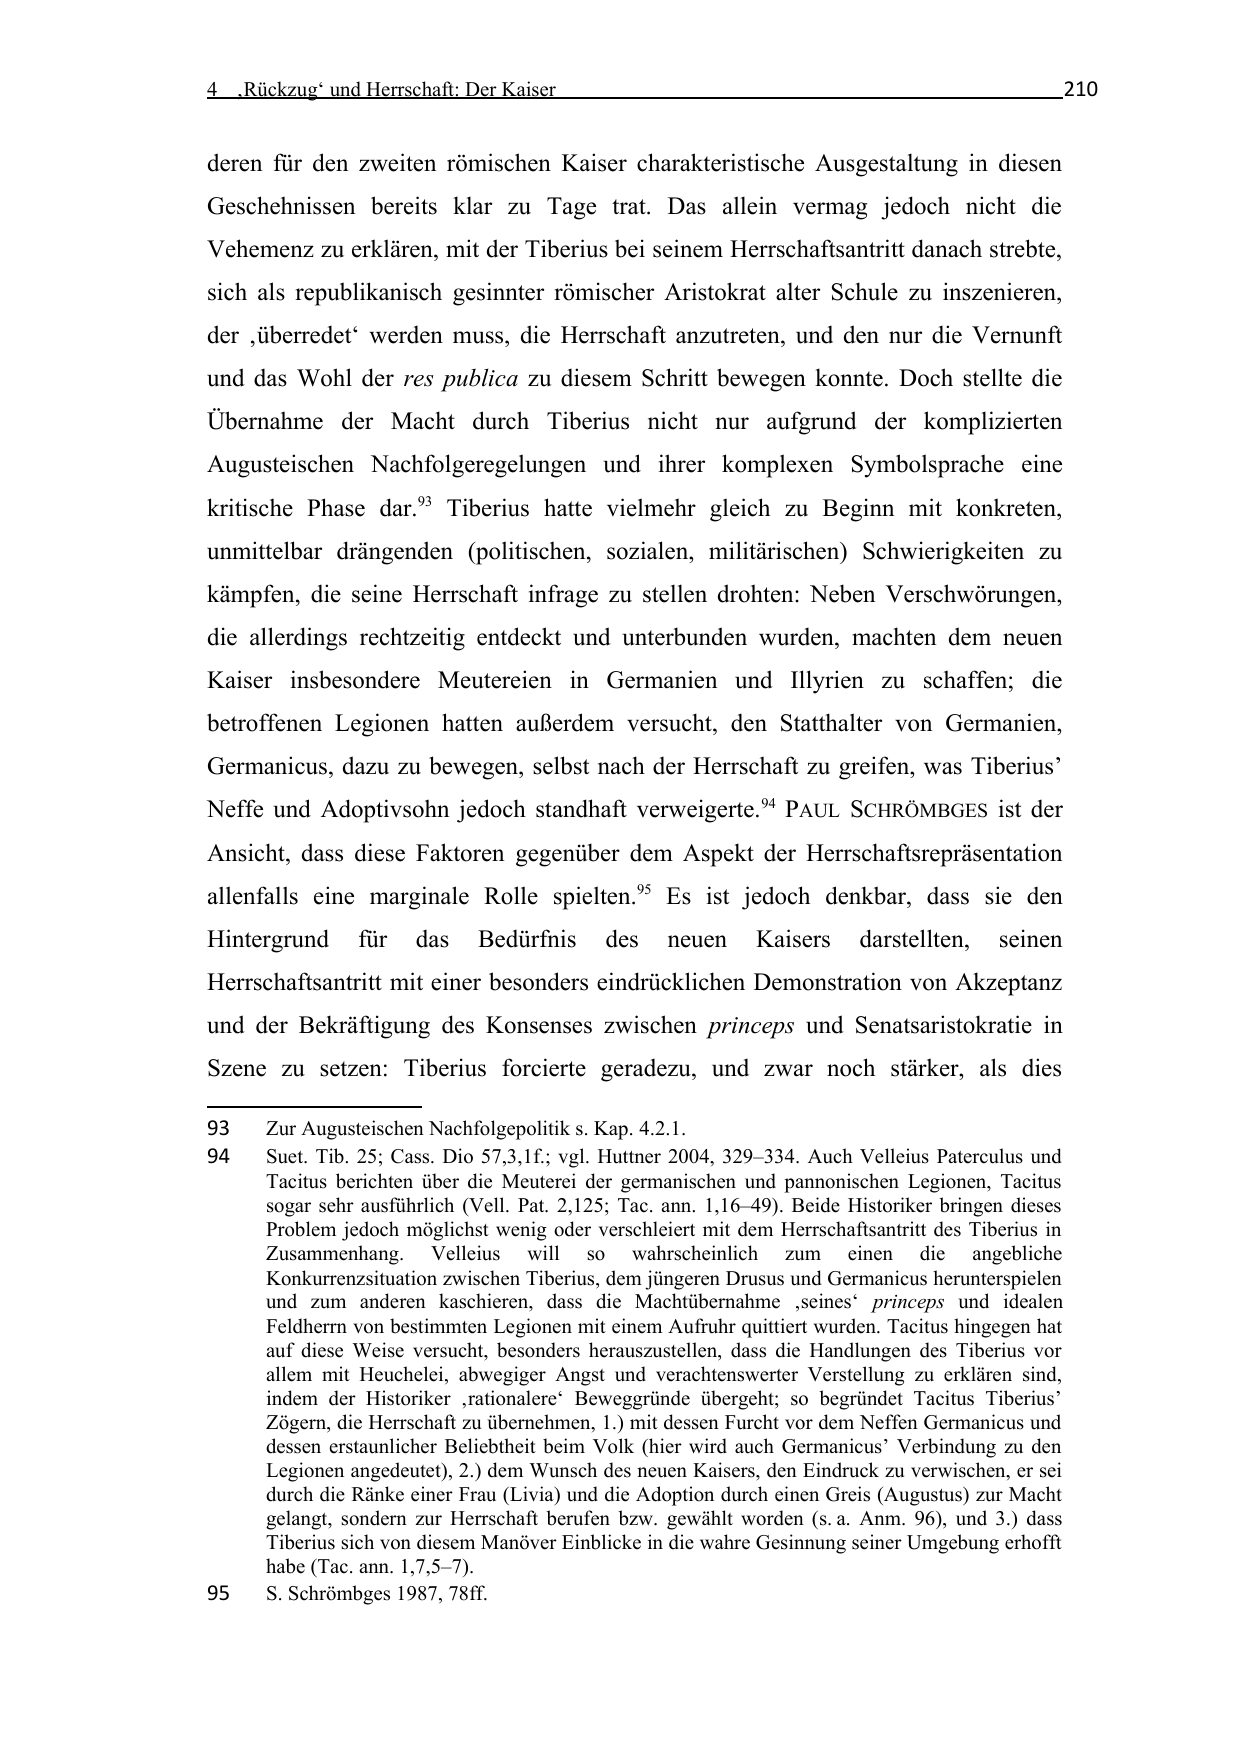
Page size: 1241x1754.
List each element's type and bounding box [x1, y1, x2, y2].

text [207, 148, 1063, 1082]
